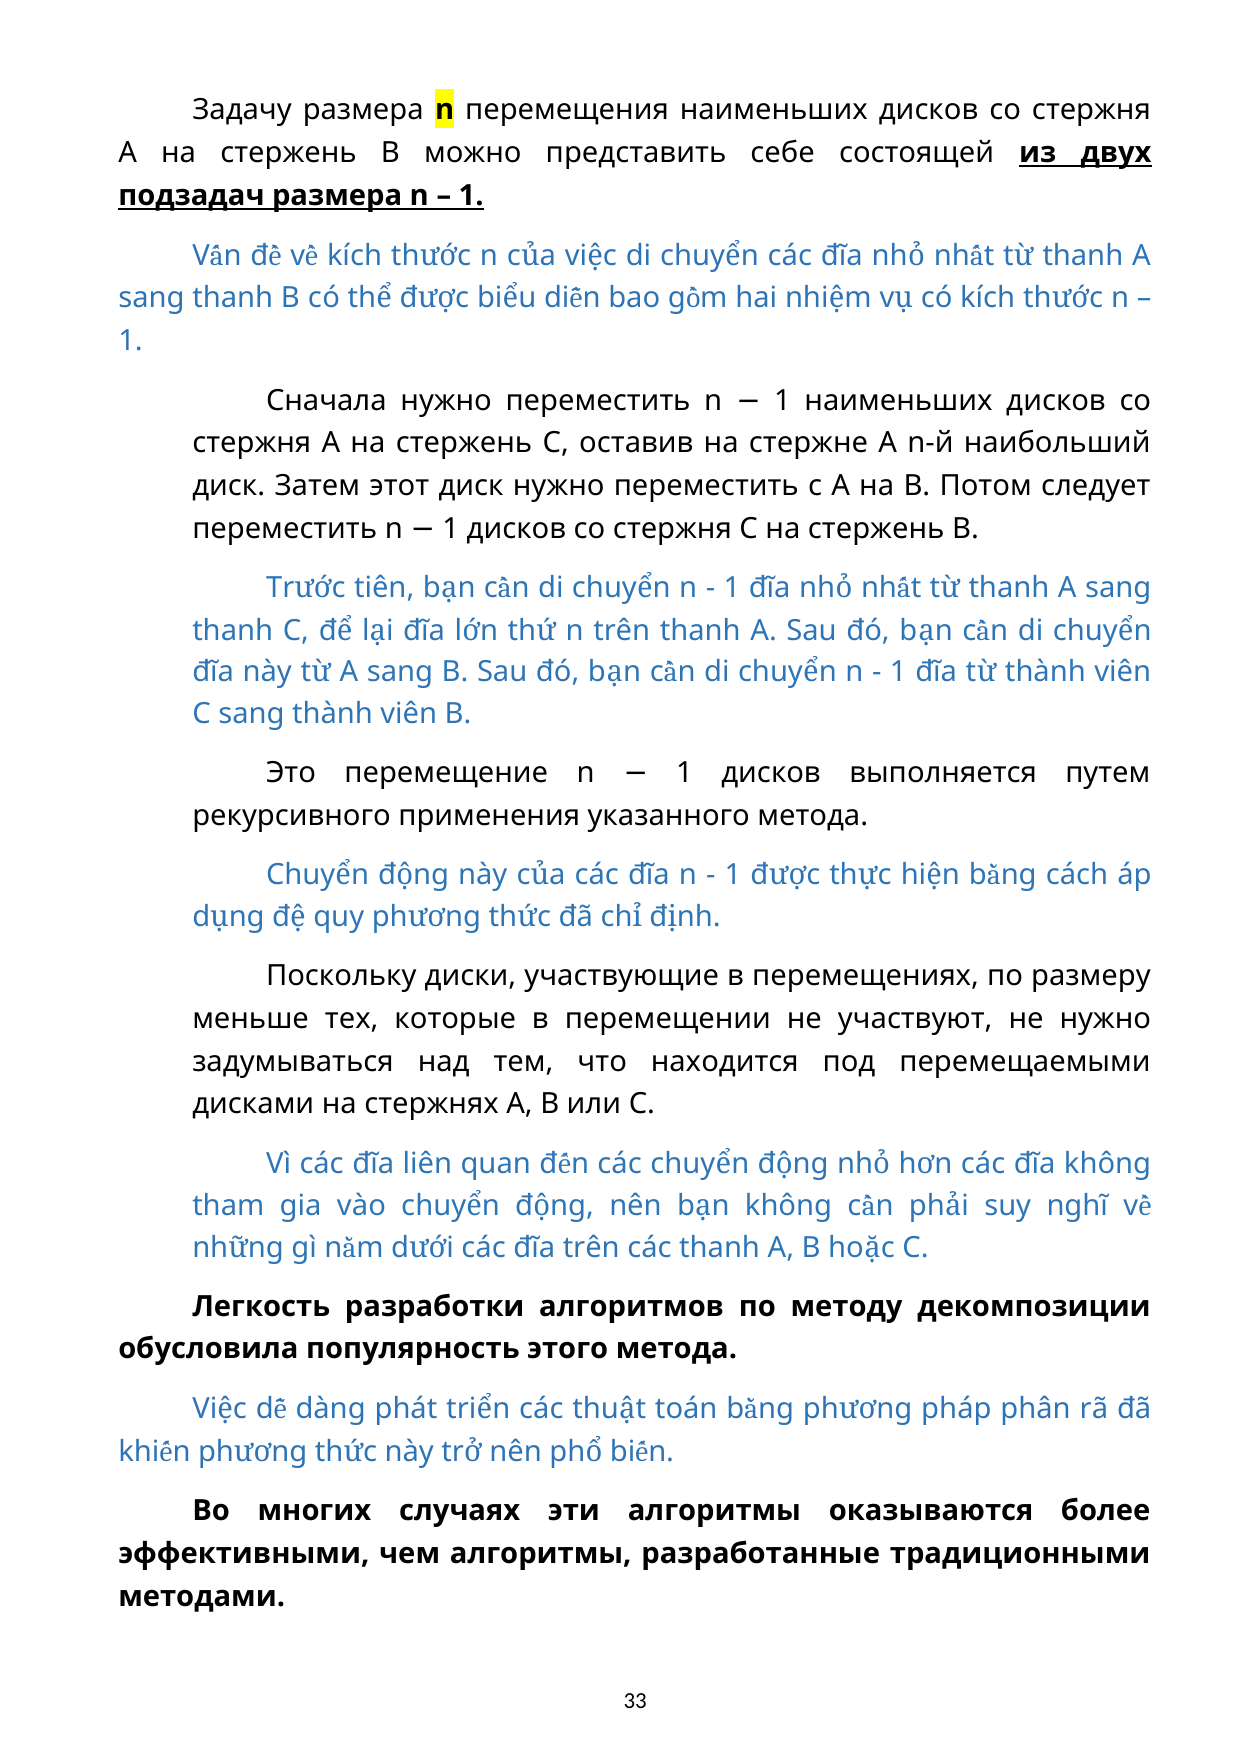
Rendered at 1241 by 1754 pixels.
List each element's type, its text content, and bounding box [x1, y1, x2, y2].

text Поскольку диски, участвующие в перемещениях, по размеру меньше тех, которые в перемещении не участвуют, не нужно задумываться над тем, что находится под перемещаемыми дисками на стержнях A, B или C. [192, 954, 1152, 1122]
text Во многих случаях эти алгоритмы оказываются более эффективными, чем алгоритмы, разработанные традиционными методами. [118, 1489, 1152, 1615]
text Это перемещение n − 1 дисков выполняется путем рекурсивного применения указанного метода. [192, 751, 1152, 834]
text Легкость разработки алгоритмов по методу декомпозиции обусловила популярность этого метода. [118, 1285, 1152, 1367]
text Việc dễ dàng phát triển các thuật toán bằng phương pháp phân rã đã khiến phương thức này trở nên phổ biến. [118, 1387, 1152, 1469]
text Trước tiên, bạn cần di chuyển n - 1 đĩa nhỏ nhất từ ​​thanh A sang thanh C, để lại đĩa lớn thứ n trên thanh A. Sau đó, bạn cần di chuyển đĩa này từ A sang B. Sau đó, bạn cần di chuyển n - 1 đĩa từ thành viên C sang thành viên B. [192, 567, 1152, 732]
text Chuyển động này của các đĩa n - 1 được thực hiện bằng cách áp dụng đệ quy phương thức đã chỉ định. [192, 854, 1152, 935]
text Vấn đề về kích thước n của việc di chuyển các đĩa nhỏ nhất từ ​​thanh A sang thanh B có thể được biểu diễn bao gồm hai nhiệm vụ có kích thước n – 1. [118, 234, 1152, 359]
text Задачу размера n перемещения наименьших дисков со стержня A на стержень B можно представить себе состоящей из двух подзадач размера n – 1. [118, 89, 1152, 214]
text Vì các đĩa liên quan đến các chuyển động nhỏ hơn các đĩa không tham gia vào chuyển động, nên bạn không cần phải suy nghĩ về những gì nằm dưới các đĩa trên các thanh A, B hoặc C. [192, 1142, 1152, 1266]
text Сначала нужно переместить n − 1 наименьших дисков со стержня A на стержень C, оставив на стержне A n-й наибольший диск. Затем этот диск нужно переместить с A на B. Потом следует переместить n − 1 дисков со стержня C на стержень B. [192, 379, 1152, 547]
